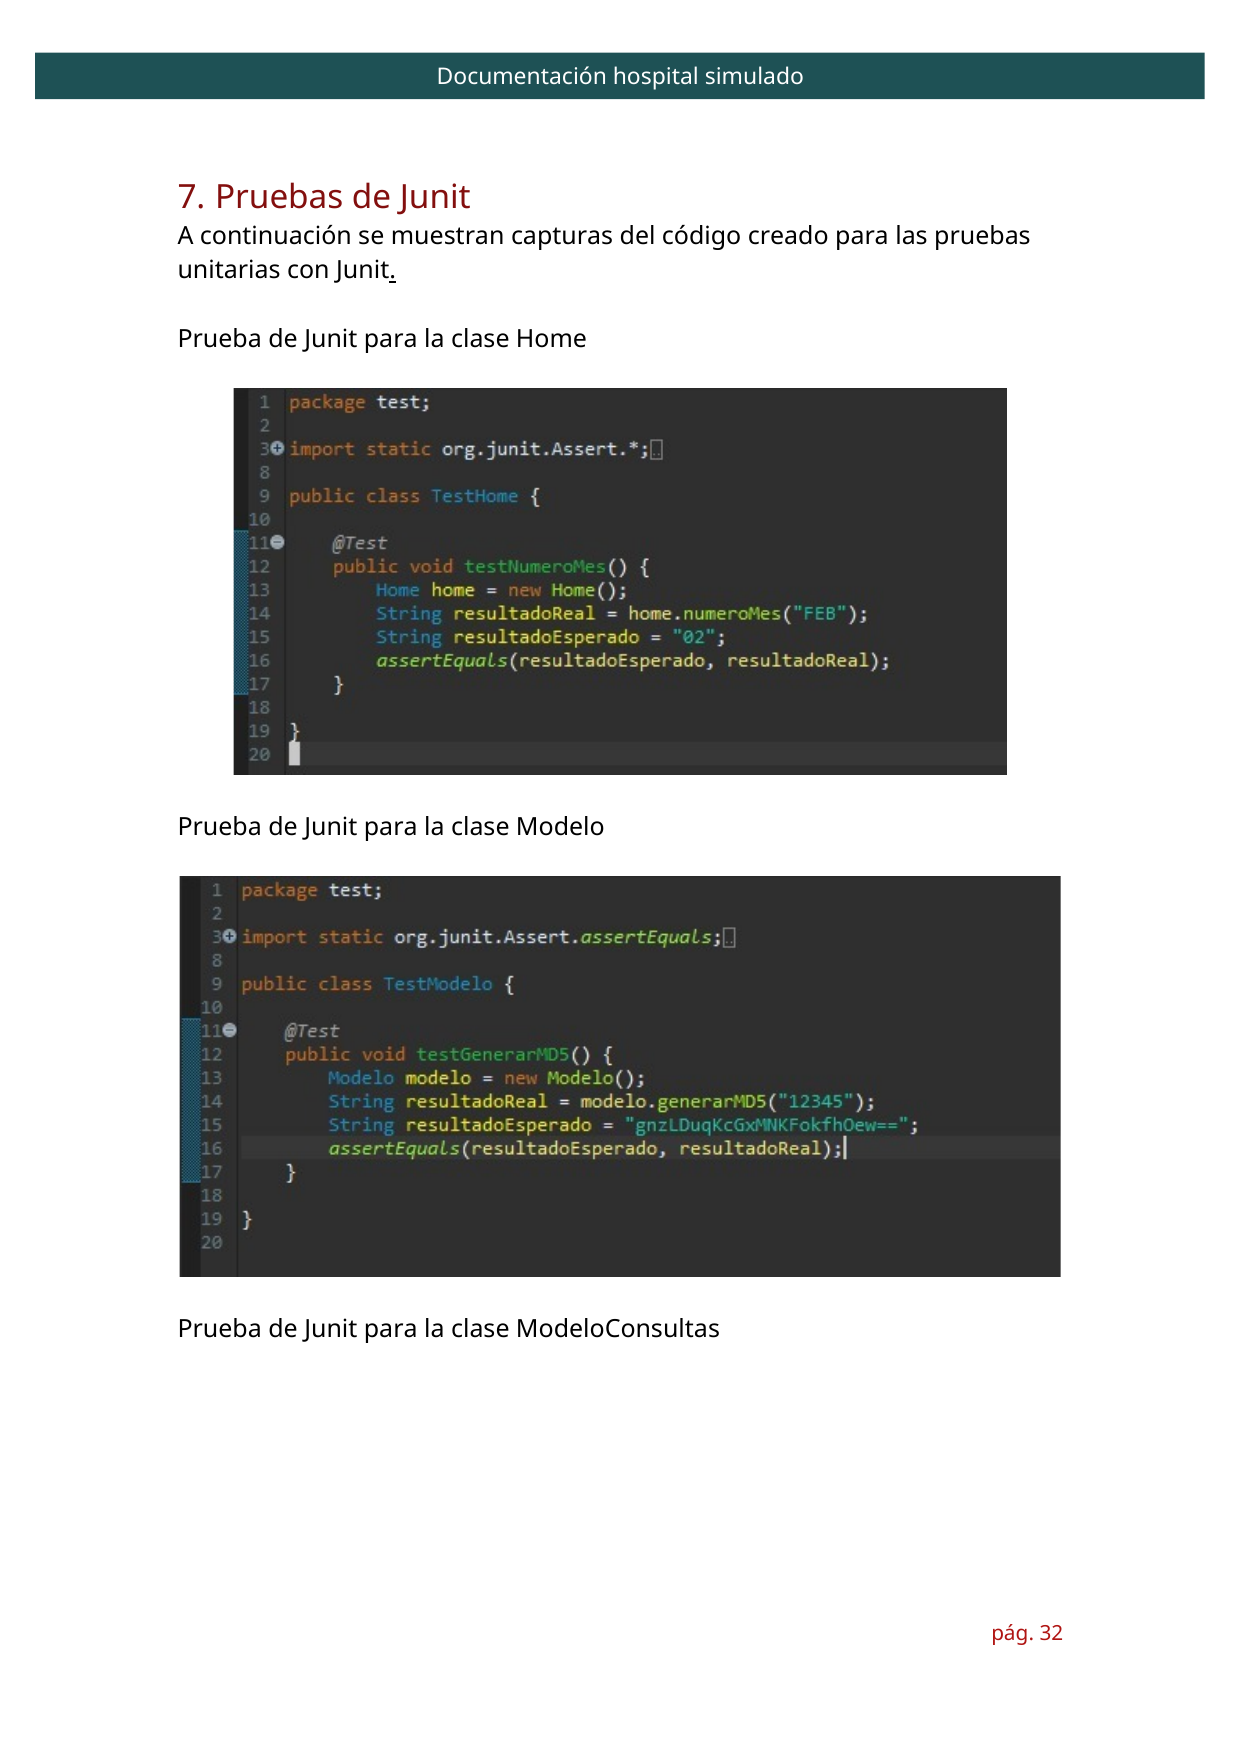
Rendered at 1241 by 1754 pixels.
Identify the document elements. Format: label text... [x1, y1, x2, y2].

text Prueba de Junit para la clase Modelo [177, 808, 1063, 842]
text A continuación se muestran capturas del código creado para las pruebas unitarias con Junit. [177, 218, 1063, 286]
picture [179, 876, 1061, 1277]
picture [233, 388, 1007, 775]
text Prueba de Junit para la clase Home [177, 320, 1063, 354]
text Prueba de Junit para la clase ModeloConsultas [177, 1311, 1063, 1344]
subtitle Pruebas de Junit [177, 173, 1063, 218]
